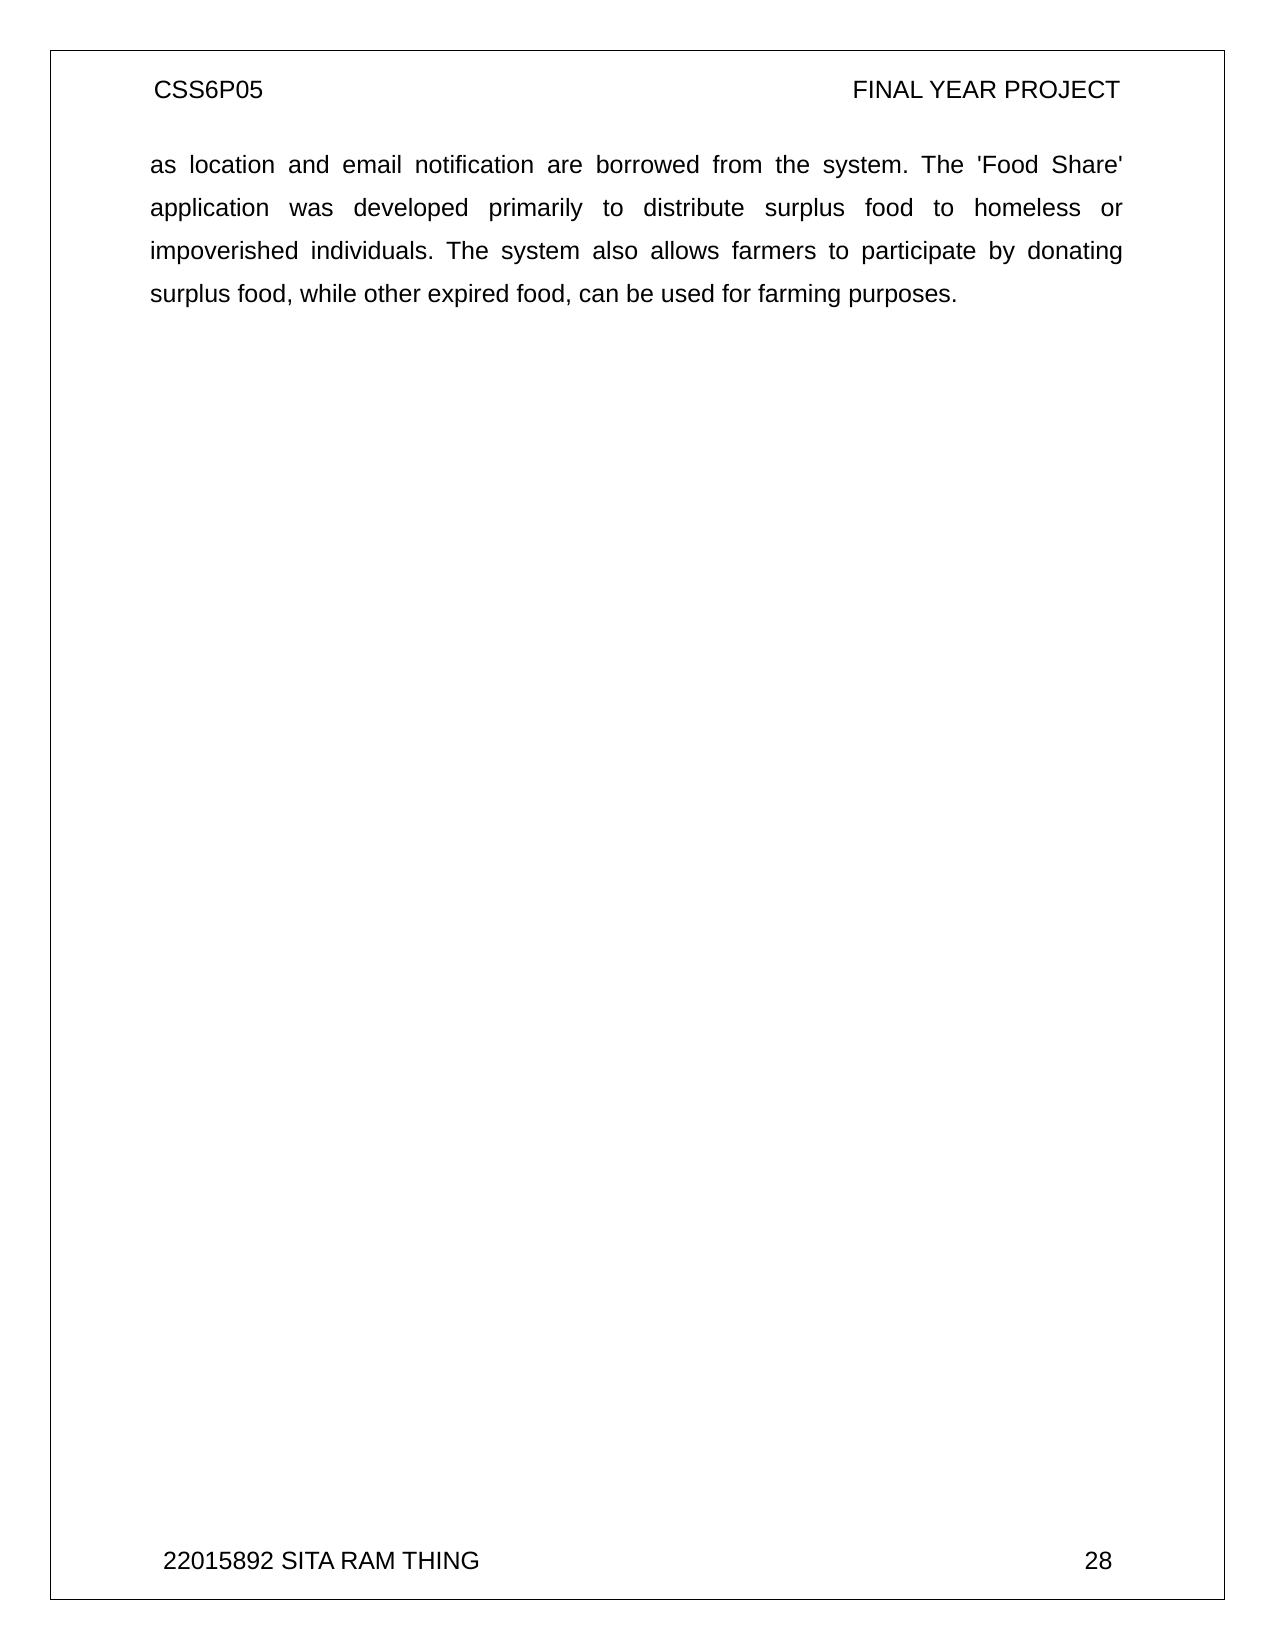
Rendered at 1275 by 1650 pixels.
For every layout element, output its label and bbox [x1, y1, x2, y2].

text [150, 150, 1125, 308]
